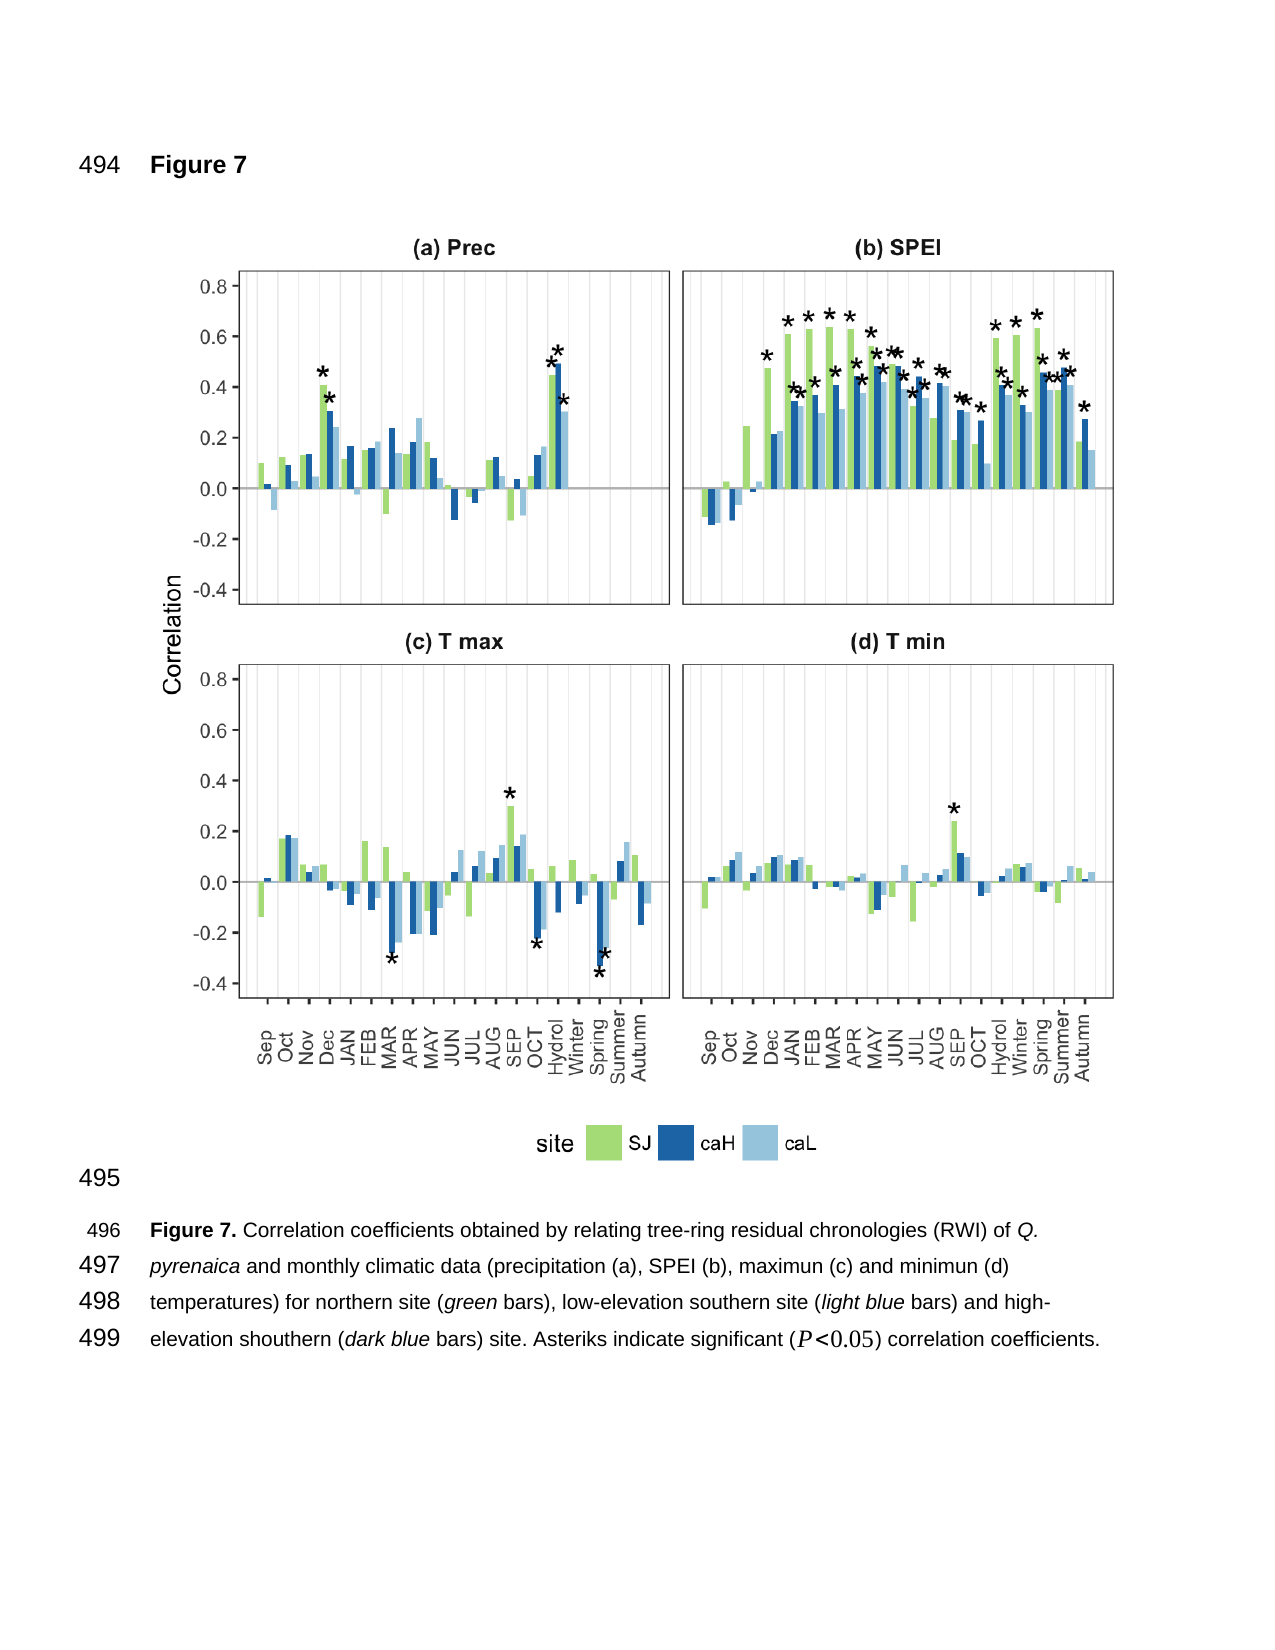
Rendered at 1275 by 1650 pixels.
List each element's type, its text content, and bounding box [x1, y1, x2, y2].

text Figure 7. Correlation coefficients obtained by relating tree-ring residual chronologies (RWI) of Q. pyrenaica and monthly climatic data (precipitation (a), SPEI (b), maximun (c) and minimun (d) temperatures) for northern site (green bars), low-elevation southern site (light blue bars) and high-elevation shouthern (dark blue bars) site. Asteriks indicate significant () correlation coefficients. [150, 1218, 1125, 1353]
subtitle Figure 7 [150, 150, 1125, 179]
picture [150, 211, 1125, 1187]
